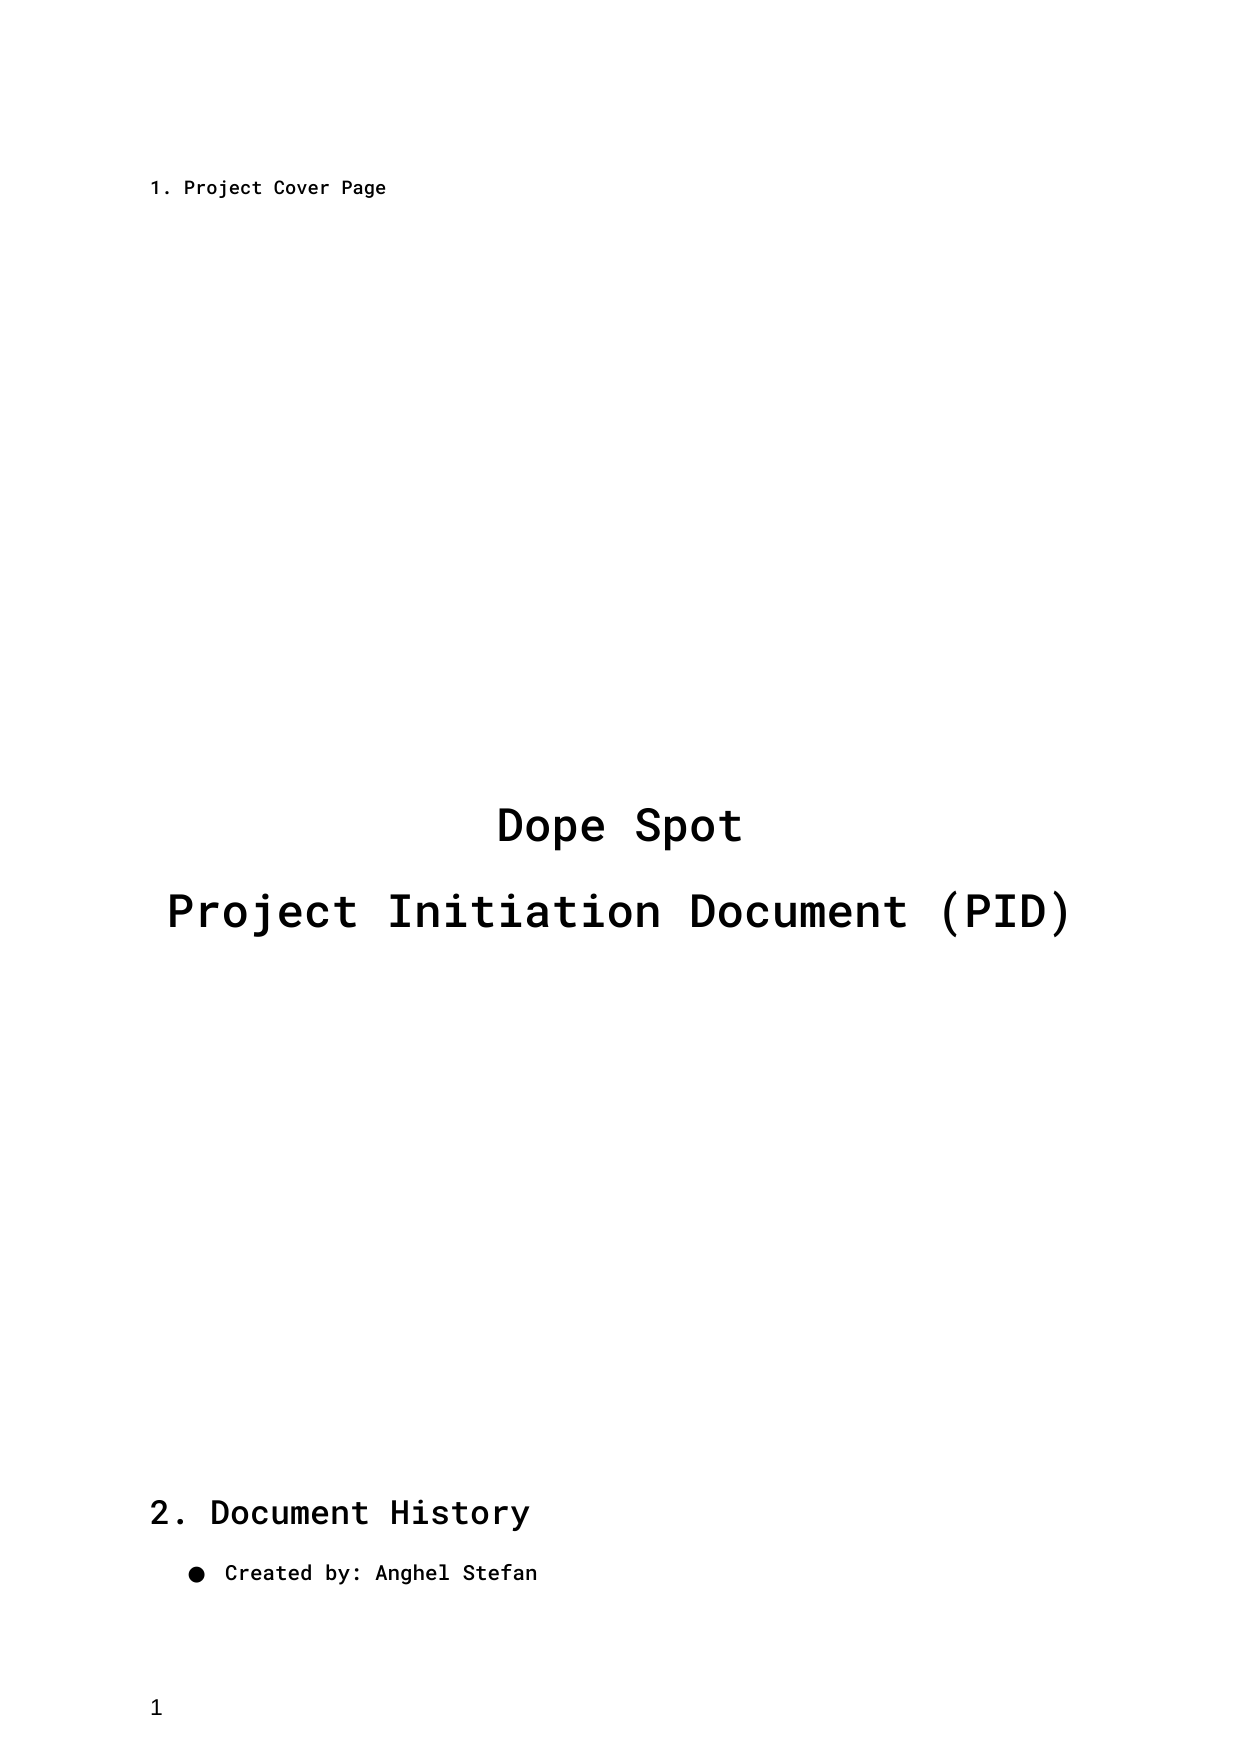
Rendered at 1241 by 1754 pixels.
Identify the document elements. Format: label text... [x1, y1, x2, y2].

text Project Initiation Document (PID) [150, 879, 1090, 939]
subtitle 1. Project Cover Page [150, 175, 1090, 200]
text Dope Spot [150, 793, 1090, 854]
list Created by: Anghel Stefan [187, 1558, 1090, 1586]
subtitle 2. Document History [150, 1489, 1090, 1533]
